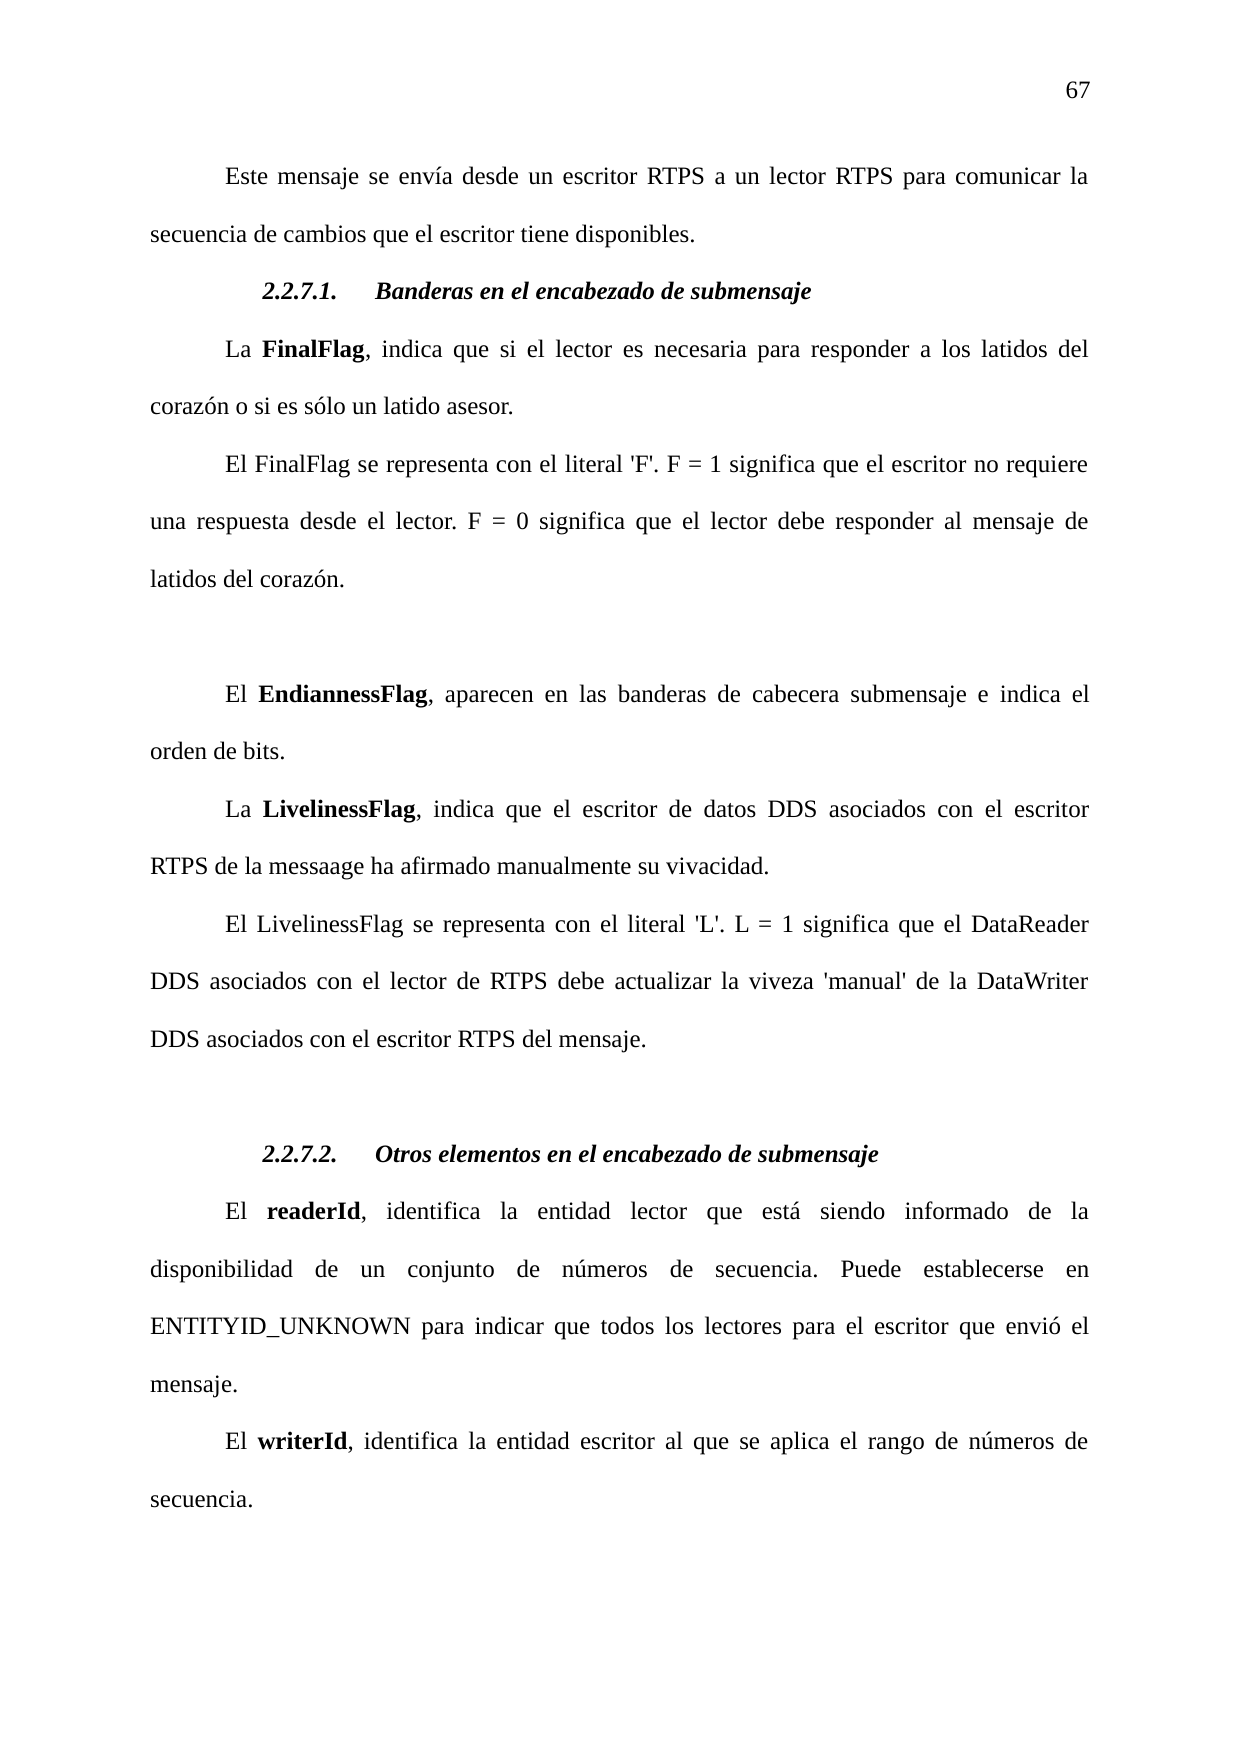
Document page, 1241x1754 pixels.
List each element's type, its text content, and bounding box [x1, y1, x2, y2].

subtitle Otros elementos en el encabezado de submensaje [262, 1139, 1090, 1167]
text La FinalFlag, indica que si el lector es necesaria para responder a los latidos del corazón o si es sólo un latido asesor. [150, 334, 1090, 420]
text Este mensaje se envía desde un escritor RTPS a un lector RTPS para comunicar la secuencia de cambios que el escritor tiene disponibles. [150, 161, 1090, 247]
text El writerId, identifica la entidad escritor al que se aplica el rango de números de secuencia. [150, 1426, 1090, 1512]
text El LivelinessFlag se representa con el literal 'L'. L = 1 significa que el DataReader DDS asociados con el lector de RTPS debe actualizar la viveza 'manual' de la DataWriter DDS asociados con el escritor RTPS del mensaje. [150, 909, 1090, 1052]
text El FinalFlag se representa con el literal 'F'. F = 1 significa que el escritor no requiere una respuesta desde el lector. F = 0 significa que el lector debe responder al mensaje de latidos del corazón. [150, 449, 1090, 592]
subtitle Banderas en el encabezado de submensaje [262, 276, 1090, 305]
text El EndiannessFlag, aparecen en las banderas de cabecera submensaje e indica el orden de bits. [150, 679, 1090, 765]
text La LivelinessFlag, indica que el escritor de datos DDS asociados con el escritor RTPS de la messaage ha afirmado manualmente su vivacidad. [150, 794, 1090, 880]
text El readerId, identifica la entidad lector que está siendo informado de la disponibilidad de un conjunto de números de secuencia. Puede establecerse en ENTITYID_UNKNOWN para indicar que todos los lectores para el escritor que envió el mensaje. [150, 1196, 1090, 1397]
